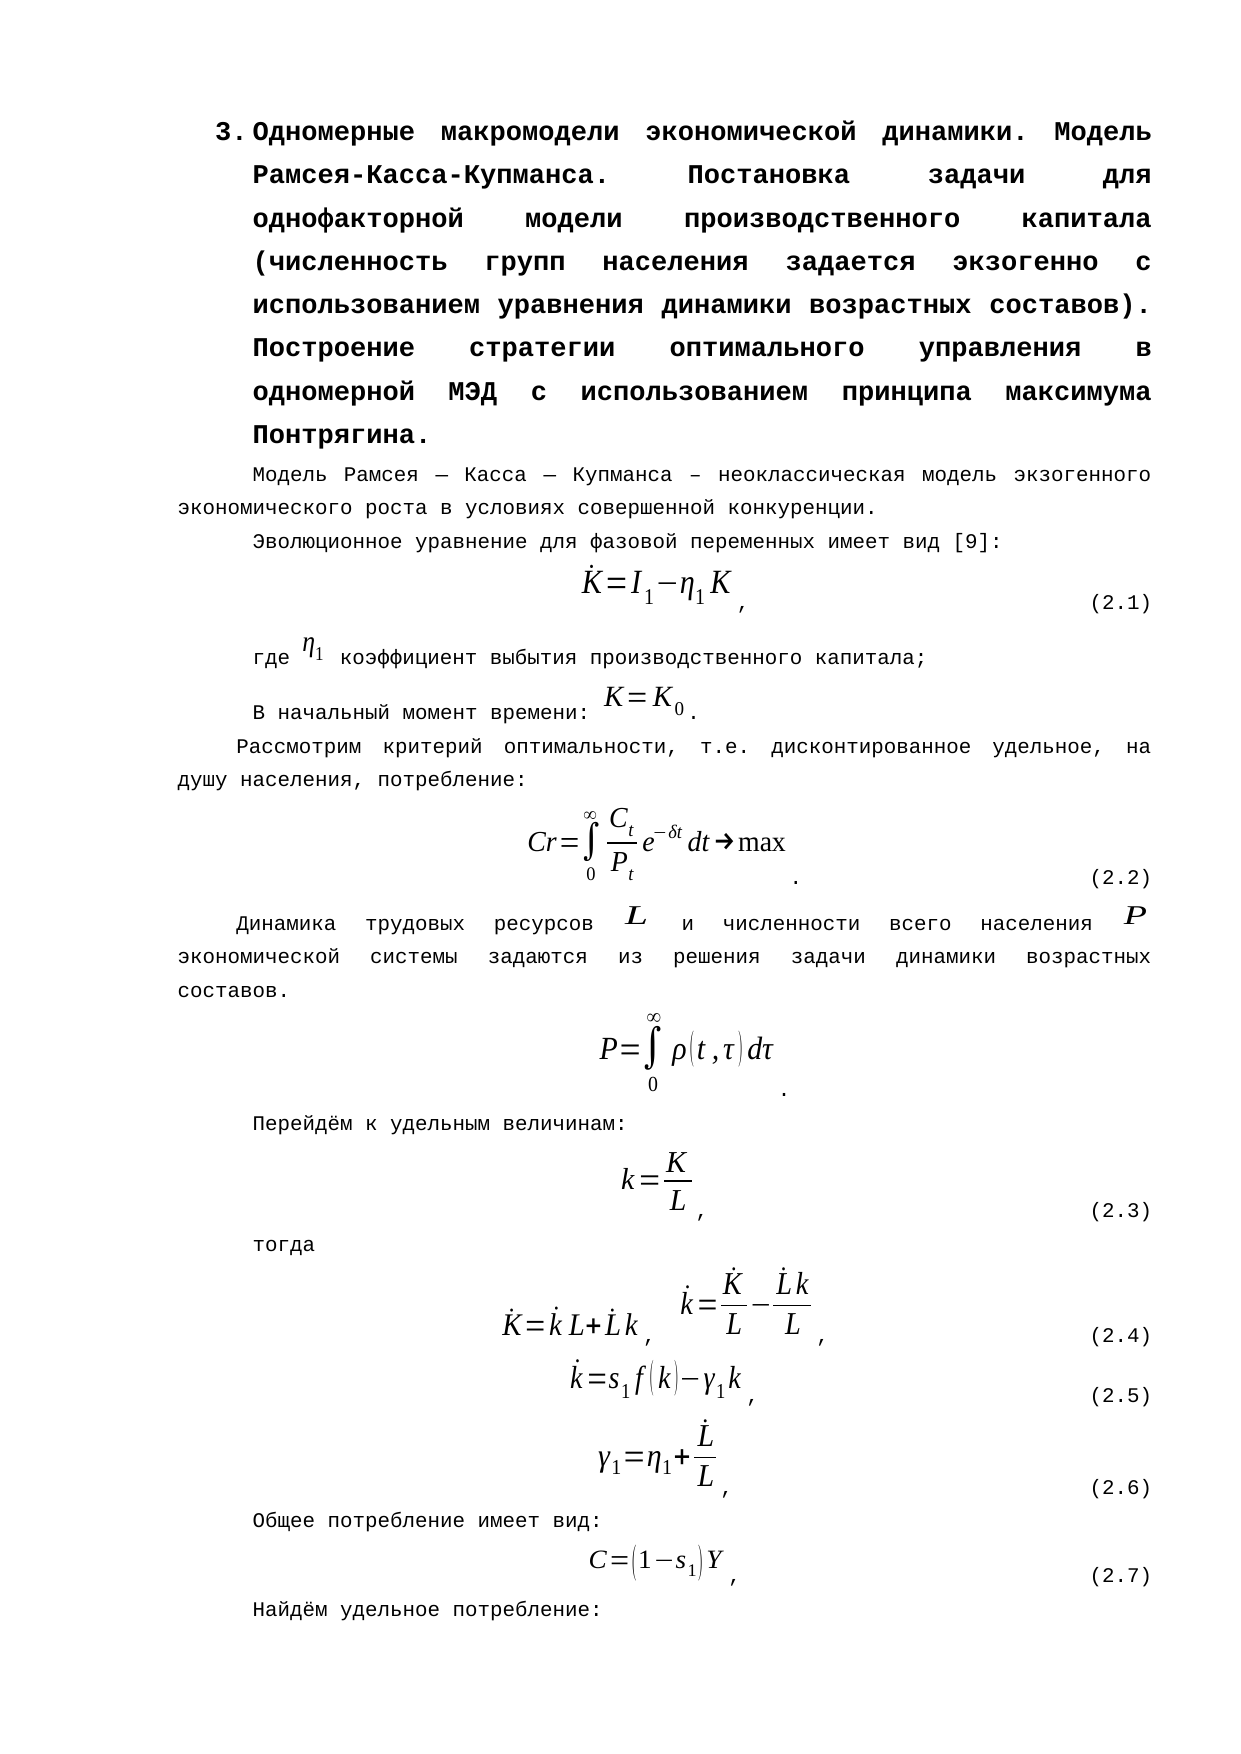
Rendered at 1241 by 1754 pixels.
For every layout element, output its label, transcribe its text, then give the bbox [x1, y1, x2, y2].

text Найдём удельное потребление: [177, 1599, 1152, 1622]
text Эволюционное уравнение для фазовой переменных имеет вид [9]: [177, 531, 1152, 554]
list Одномерные макромодели экономической динамики. Модель Рамсея-Касса-Купманса. Постановка задачи для однофакторной модели производственного капитала (численность групп населения задается экзогенно с использованием уравнения динамики возрастных составов). Построение стратегии оптимального управления в одномерной МЭД с использованием принципа максимума Понтрягина. [215, 118, 1152, 451]
text . [177, 1013, 1152, 1103]
text , (2.3) [177, 1146, 1152, 1224]
text , (2.1) [177, 564, 1152, 616]
text тогда [177, 1233, 1152, 1257]
text где коэффициент выбытия производственного капитала; [177, 626, 1152, 671]
text , , (2.4) [177, 1267, 1152, 1349]
text Рассмотрим критерий оптимальности, т.е. дисконтированное удельное, на душу населения, потребление: [177, 736, 1152, 793]
text , (2.6) [177, 1419, 1152, 1501]
text Перейдём к удельным величинам: [177, 1112, 1152, 1136]
text , (2.5) [177, 1358, 1152, 1409]
text , (2.7) [177, 1544, 1152, 1589]
text . (2.2) [177, 802, 1152, 891]
text В начальный момент времени: . [177, 681, 1152, 726]
text Общее потребление имеет вид: [177, 1510, 1152, 1534]
text Модель Рамсея — Касса — Купманса – неоклассическая модель экзогенного экономического роста в условиях совершенной конкуренции. [177, 464, 1152, 521]
text Динамика трудовых ресурсов и численности всего населения экономической системы задаются из решения задачи динамики возрастных составов. [177, 901, 1152, 1003]
